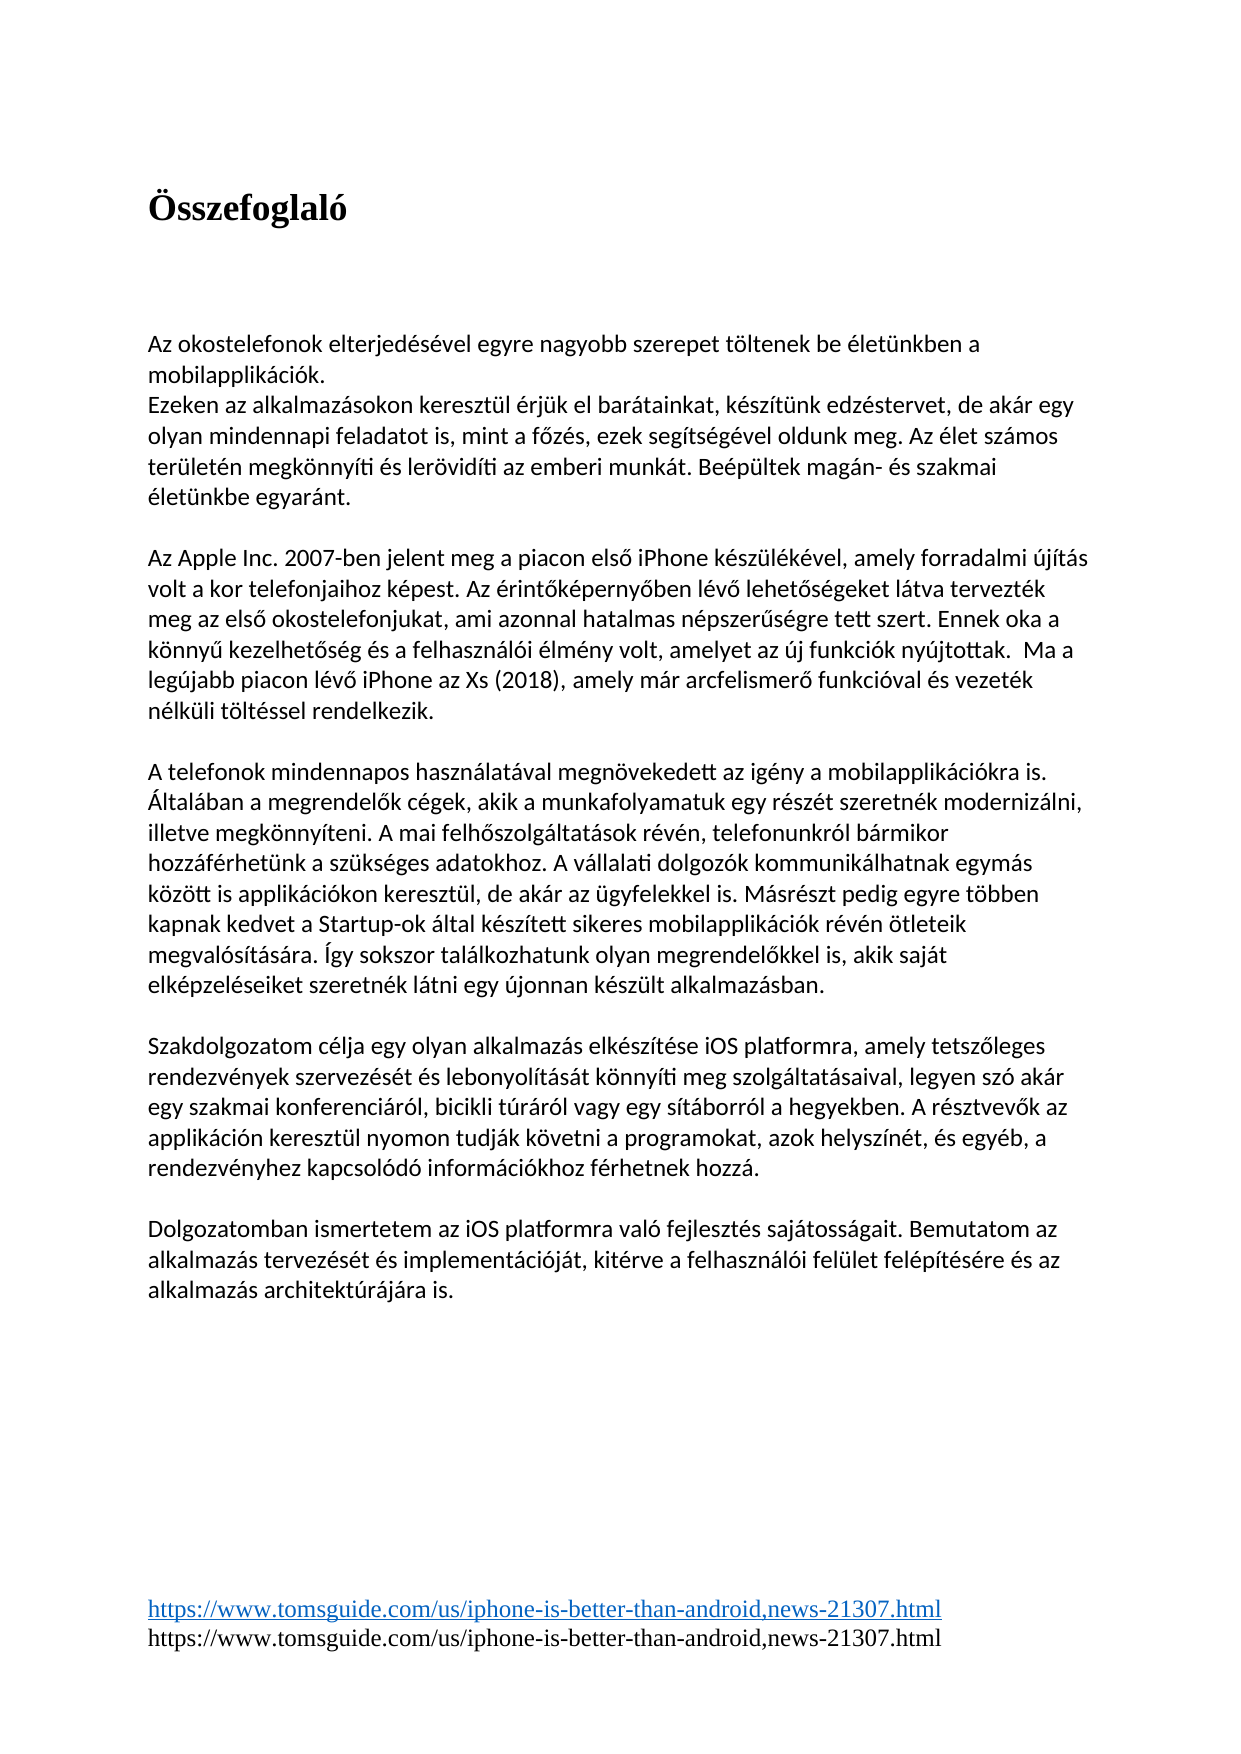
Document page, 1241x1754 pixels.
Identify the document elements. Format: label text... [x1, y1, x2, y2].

text Az okostelefonok elterjedésével egyre nagyobb szerepet töltenek be életünkben a mobilapplikációk. [148, 328, 1092, 389]
text Az Apple Inc. 2007-ben jelent meg a piacon első iPhone készülékével, amely forradalmi újítás volt a kor telefonjaihoz képest. Az érintőképernyőben lévő lehetőségeket látva tervezték meg az első okostelefonjukat, ami azonnal hatalmas népszerűségre tett szert. Ennek oka a könnyű kezelhetőség és a felhasználói élmény volt, amelyet az új funkciók nyújtottak. Ma a legújabb piacon lévő iPhone az Xs (2018), amely már arcfelismerő funkcióval és vezeték nélküli töltéssel rendelkezik. [148, 542, 1092, 725]
text A telefonok mindennapos használatával megnövekedett az igény a mobilapplikációkra is. Általában a megrendelők cégek, akik a munkafolyamatuk egy részét szeretnék modernizálni, illetve megkönnyíteni. A mai felhőszolgáltatások révén, telefonunkról bármikor hozzáférhetünk a szükséges adatokhoz. A vállalati dolgozók kommunikálhatnak egymás között is applikációkon keresztül, de akár az ügyfelekkel is. Másrészt pedig egyre többen kapnak kedvet a Startup-ok által készített sikeres mobilapplikációk révén ötleteik megvalósítására. Így sokszor találkozhatunk olyan megrendelőkkel is, akik saját elképzeléseiket szeretnék látni egy újonnan készült alkalmazásban. [148, 756, 1092, 1000]
text Dolgozatomban ismertetem az iOS platformra való fejlesztés sajátosságait. Bemutatom az alkalmazás tervezését és implementációját, kitérve a felhasználói felület felépítésére és az alkalmazás architektúrájára is. [148, 1214, 1092, 1305]
text Szakdolgozatom célja egy olyan alkalmazás elkészítése iOS platformra, amely tetszőleges rendezvények szervezését és lebonyolítását könnyíti meg szolgáltatásaival, legyen szó akár egy szakmai konferenciáról, bicikli túráról vagy egy sítáborról a hegyekben. A résztvevők az applikáción keresztül nyomon tudják követni a programokat, azok helyszínét, és egyéb, a rendezvényhez kapcsolódó információkhoz férhetnek hozzá. [148, 1031, 1092, 1183]
text Ezeken az alkalmazásokon keresztül érjük el barátainkat, készítünk edzéstervet, de akár egy olyan mindennapi feladatot is, mint a főzés, ezek segítségével oldunk meg. Az élet számos területén megkönnyíti és lerövidíti az emberi munkát. Beépültek magán- és szakmai életünkbe egyaránt. [148, 389, 1092, 512]
text Összefoglaló [148, 185, 1092, 228]
